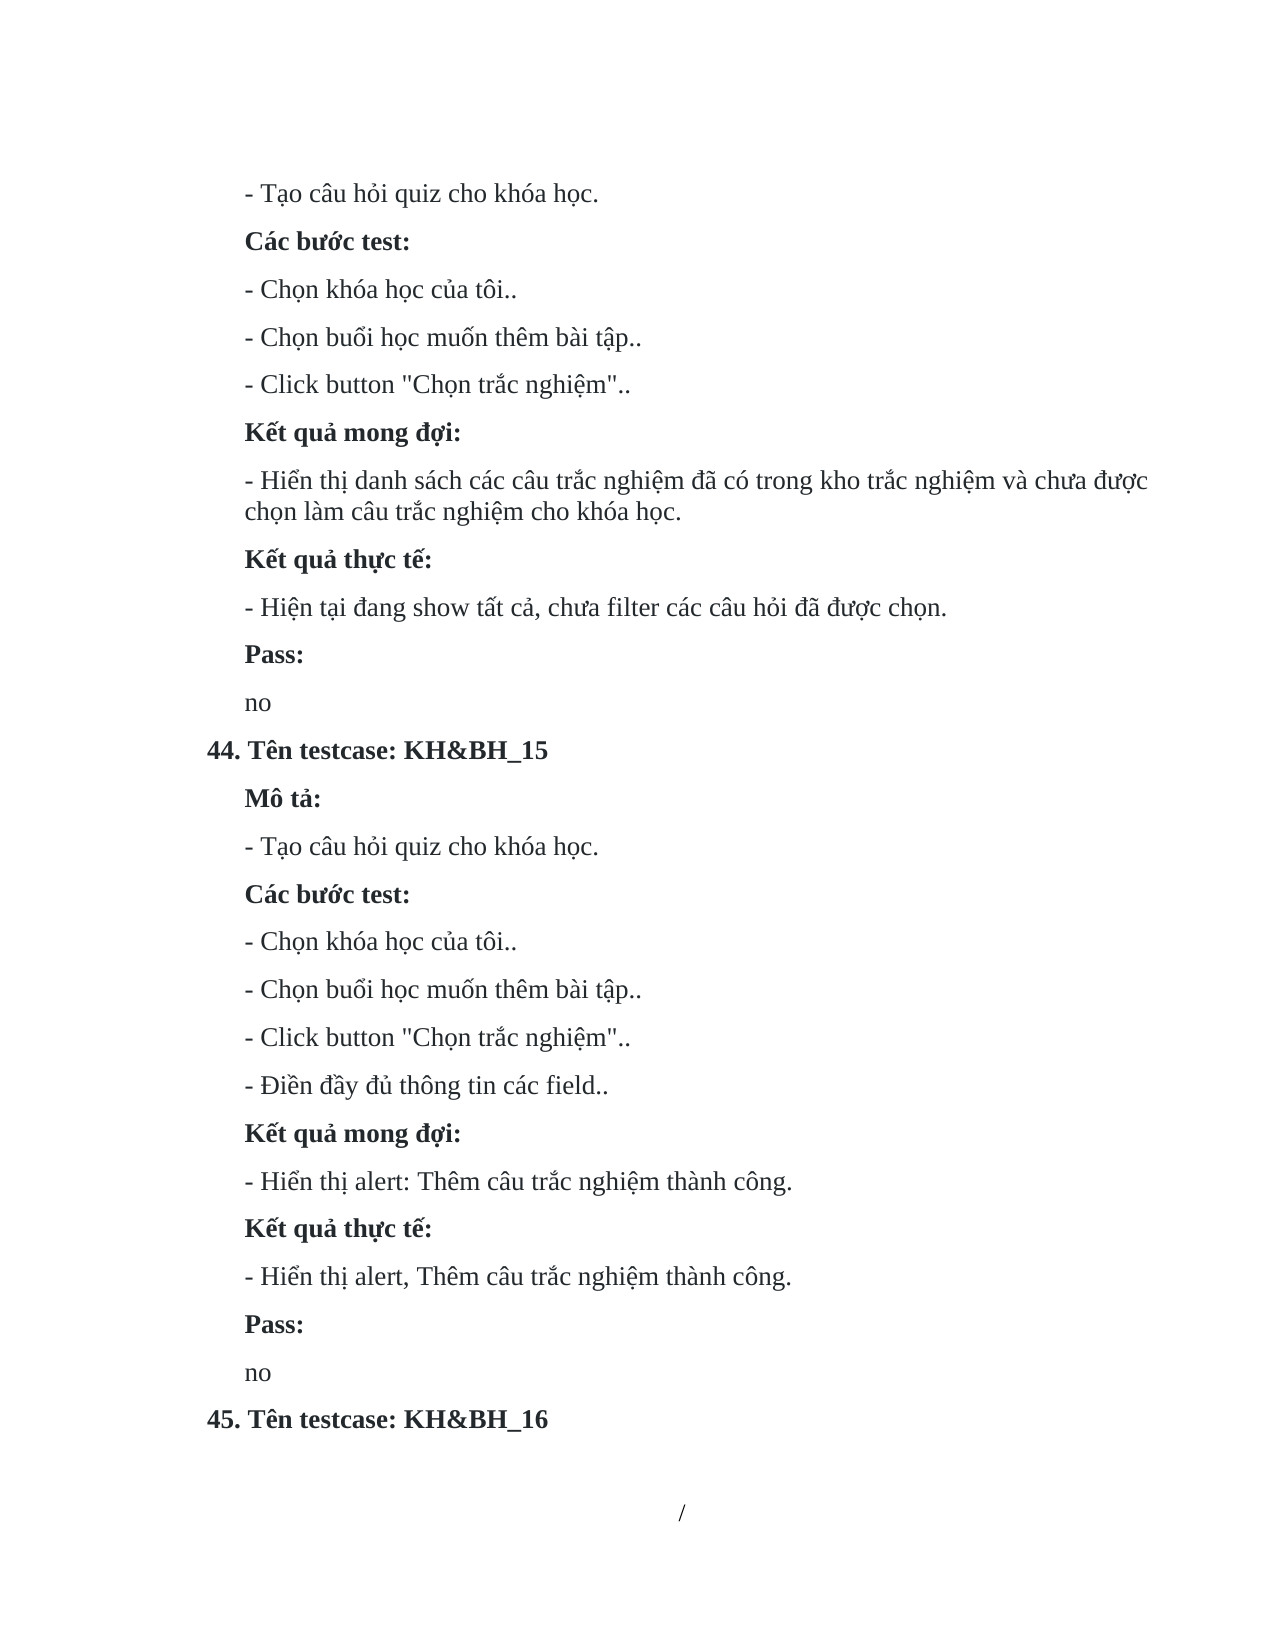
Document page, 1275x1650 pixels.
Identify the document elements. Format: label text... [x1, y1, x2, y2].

text Kết quả mong đợi: [244, 1117, 1157, 1148]
text Kết quả thực tế: [244, 1212, 1157, 1243]
text Pass: [244, 1308, 1157, 1339]
text - Chọn buổi học muốn thêm bài tập.. [244, 973, 1157, 1004]
text - Hiện tại đang show tất cả, chưa filter các câu hỏi đã được chọn. [244, 591, 1157, 622]
text no [244, 686, 1157, 718]
text - Chọn khóa học của tôi.. [244, 273, 1157, 304]
text - Hiển thị alert: Thêm câu trắc nghiệm thành công. [244, 1164, 1157, 1196]
text - Chọn khóa học của tôi.. [244, 926, 1157, 957]
text Các bước test: [244, 878, 1157, 909]
text - Hiển thị danh sách các câu trắc nghiệm đã có trong kho trắc nghiệm và chưa được chọn làm câu trắc nghiệm cho khóa học. [244, 464, 1157, 526]
text - Điền đầy đủ thông tin các field.. [244, 1069, 1157, 1100]
text no [244, 1356, 1157, 1387]
text Kết quả mong đợi: [244, 416, 1157, 447]
text - Click button "Chọn trắc nghiệm".. [244, 368, 1157, 399]
text - Tạo câu hỏi quiz cho khóa học. [244, 177, 1157, 208]
text - Click button "Chọn trắc nghiệm".. [244, 1021, 1157, 1052]
text - Hiển thị alert, Thêm câu trắc nghiệm thành công. [244, 1260, 1157, 1291]
text 44. Tên testcase: KH&BH_15 [207, 734, 1157, 765]
text - Tạo câu hỏi quiz cho khóa học. [244, 830, 1157, 861]
text 45. Tên testcase: KH&BH_16 [207, 1404, 1157, 1435]
text Mô tả: [244, 782, 1157, 813]
text Các bước test: [244, 225, 1157, 256]
text Pass: [244, 639, 1157, 670]
text - Chọn buổi học muốn thêm bài tập.. [244, 321, 1157, 352]
text Kết quả thực tế: [244, 543, 1157, 574]
